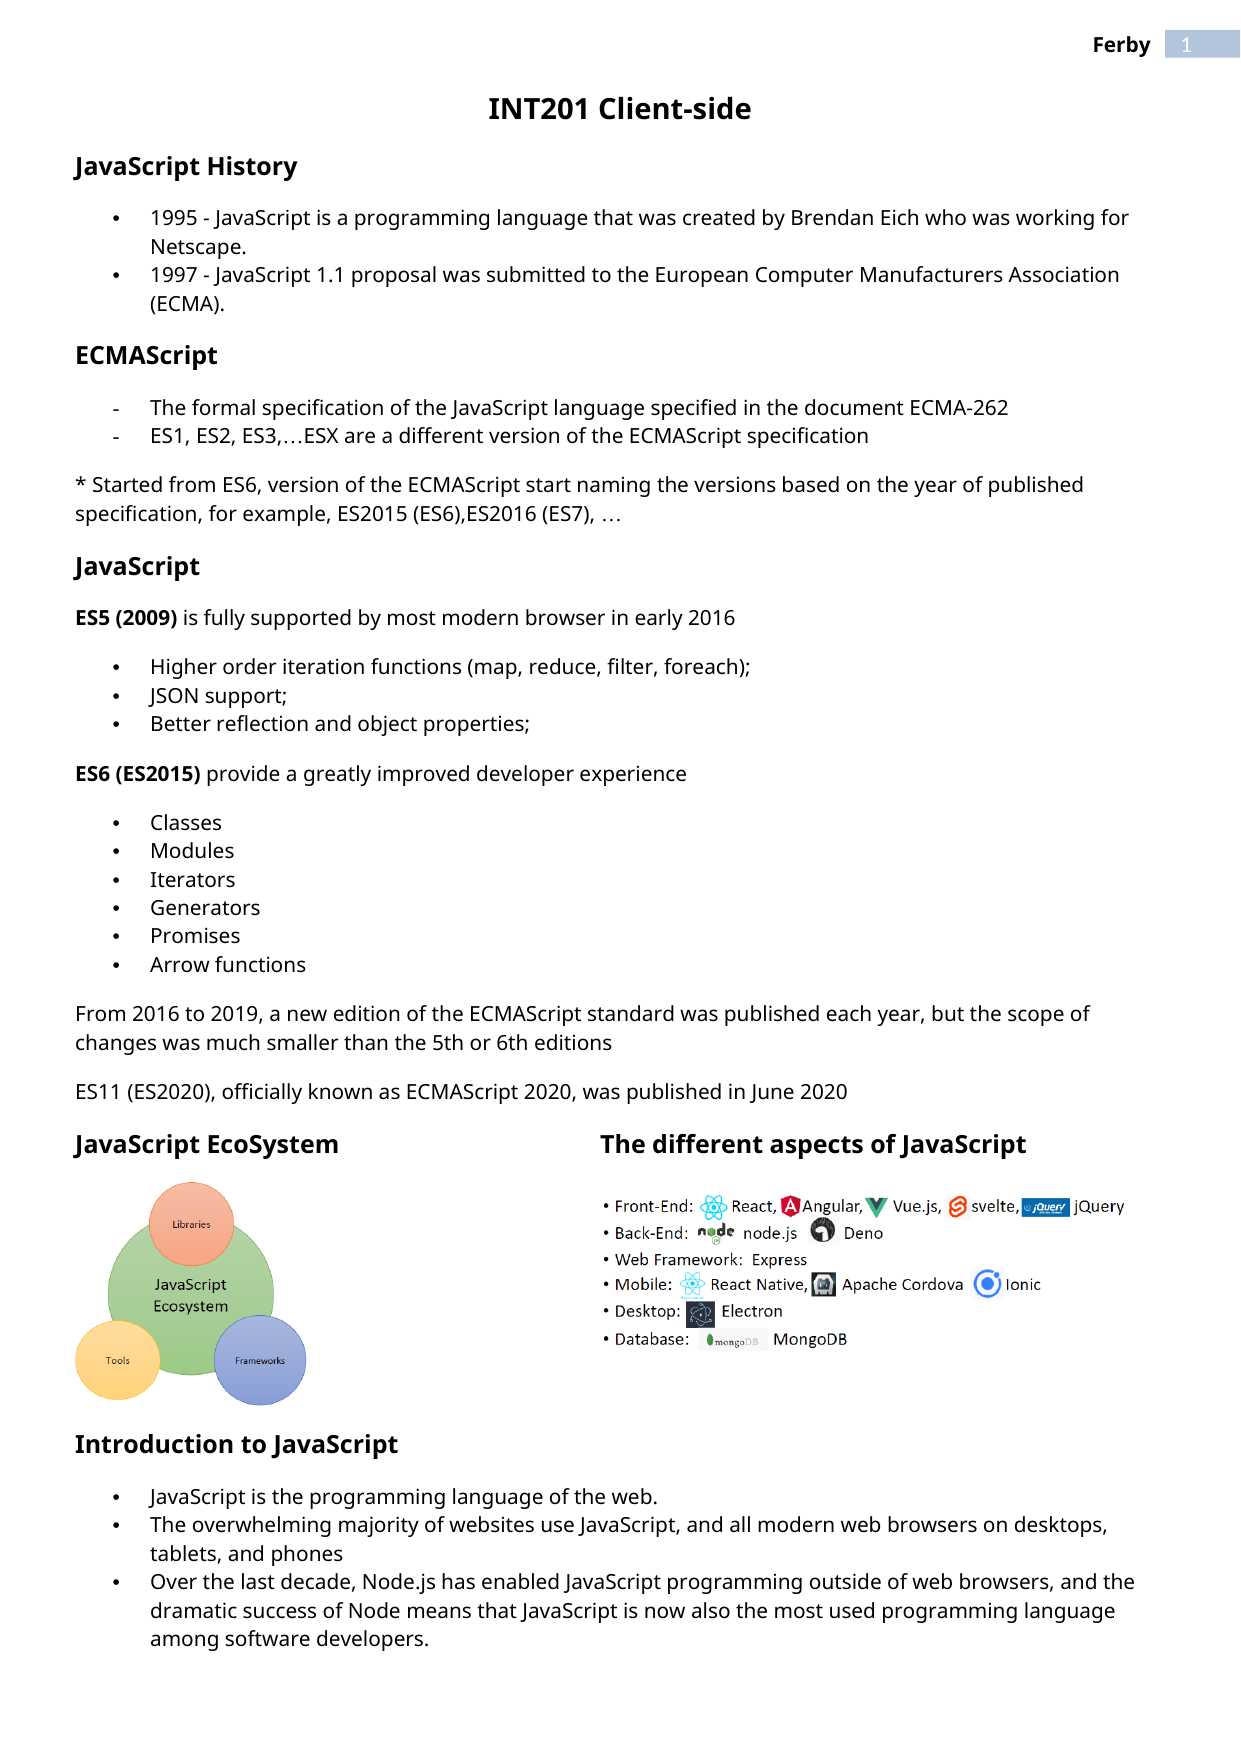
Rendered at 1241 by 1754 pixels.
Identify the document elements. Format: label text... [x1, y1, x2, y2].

text JavaScript History [75, 148, 1165, 183]
text * Started from ES6, version of the ECMAScript start naming the versions based on the year of published specification, for example, ES2015 (ES6),ES2016 (ES7), … [75, 471, 1165, 527]
text JavaScript [75, 548, 1165, 582]
list Modules [112, 836, 1165, 865]
list The formal specification of the JavaScript language specified in the document ECMA-262 [112, 393, 1165, 421]
text ECMAScript [75, 338, 1165, 372]
text ES6 (ES2015) provide a greatly improved developer experience [75, 759, 1165, 787]
list Classes [112, 808, 1165, 836]
picture [600, 1195, 1125, 1351]
text ES11 (ES2020), officially known as ECMAScript 2020, was published in June 2020 [75, 1077, 1165, 1106]
list The overwhelming majority of websites use JavaScript, and all modern web browsers on desktops, tablets, and phones [112, 1510, 1165, 1567]
list Better reflection and object properties; [112, 709, 1165, 738]
text From 2016 to 2019, a new edition of the ECMAScript standard was published each year, but the scope of changes was much smaller than the 5th or 6th editions [75, 999, 1165, 1056]
text INT201 Client-side [75, 88, 1165, 128]
list Over the last decade, Node.js has enabled JavaScript programming outside of web browsers, and the dramatic success of Node means that JavaScript is now also the most used programming language among software developers. [112, 1567, 1165, 1653]
list ES1, ES2, ES3,…ESX are a different version of the ECMAScript specification [112, 421, 1165, 450]
list Arrow functions [112, 950, 1165, 978]
list 1997 - JavaScript 1.1 proposal was submitted to the European Computer Manufacturers Association (ECMA). [112, 260, 1165, 317]
list Promises [112, 922, 1165, 950]
picture [75, 1181, 309, 1407]
list Generators [112, 893, 1165, 922]
text JavaScript EcoSystem The different aspects of JavaScript [75, 1126, 1165, 1160]
list Iterators [112, 865, 1165, 893]
list JavaScript is the programming language of the web. [112, 1482, 1165, 1510]
text Introduction to JavaScript [75, 1427, 1165, 1461]
list Higher order iteration functions (map, reduce, filter, foreach); [112, 652, 1165, 681]
list 1995 - JavaScript is a programming language that was created by Brendan Eich who was working for Netscape. [112, 203, 1165, 260]
list JSON support; [112, 681, 1165, 709]
text ES5 (2009) is fully supported by most modern browser in early 2016 [75, 603, 1165, 632]
